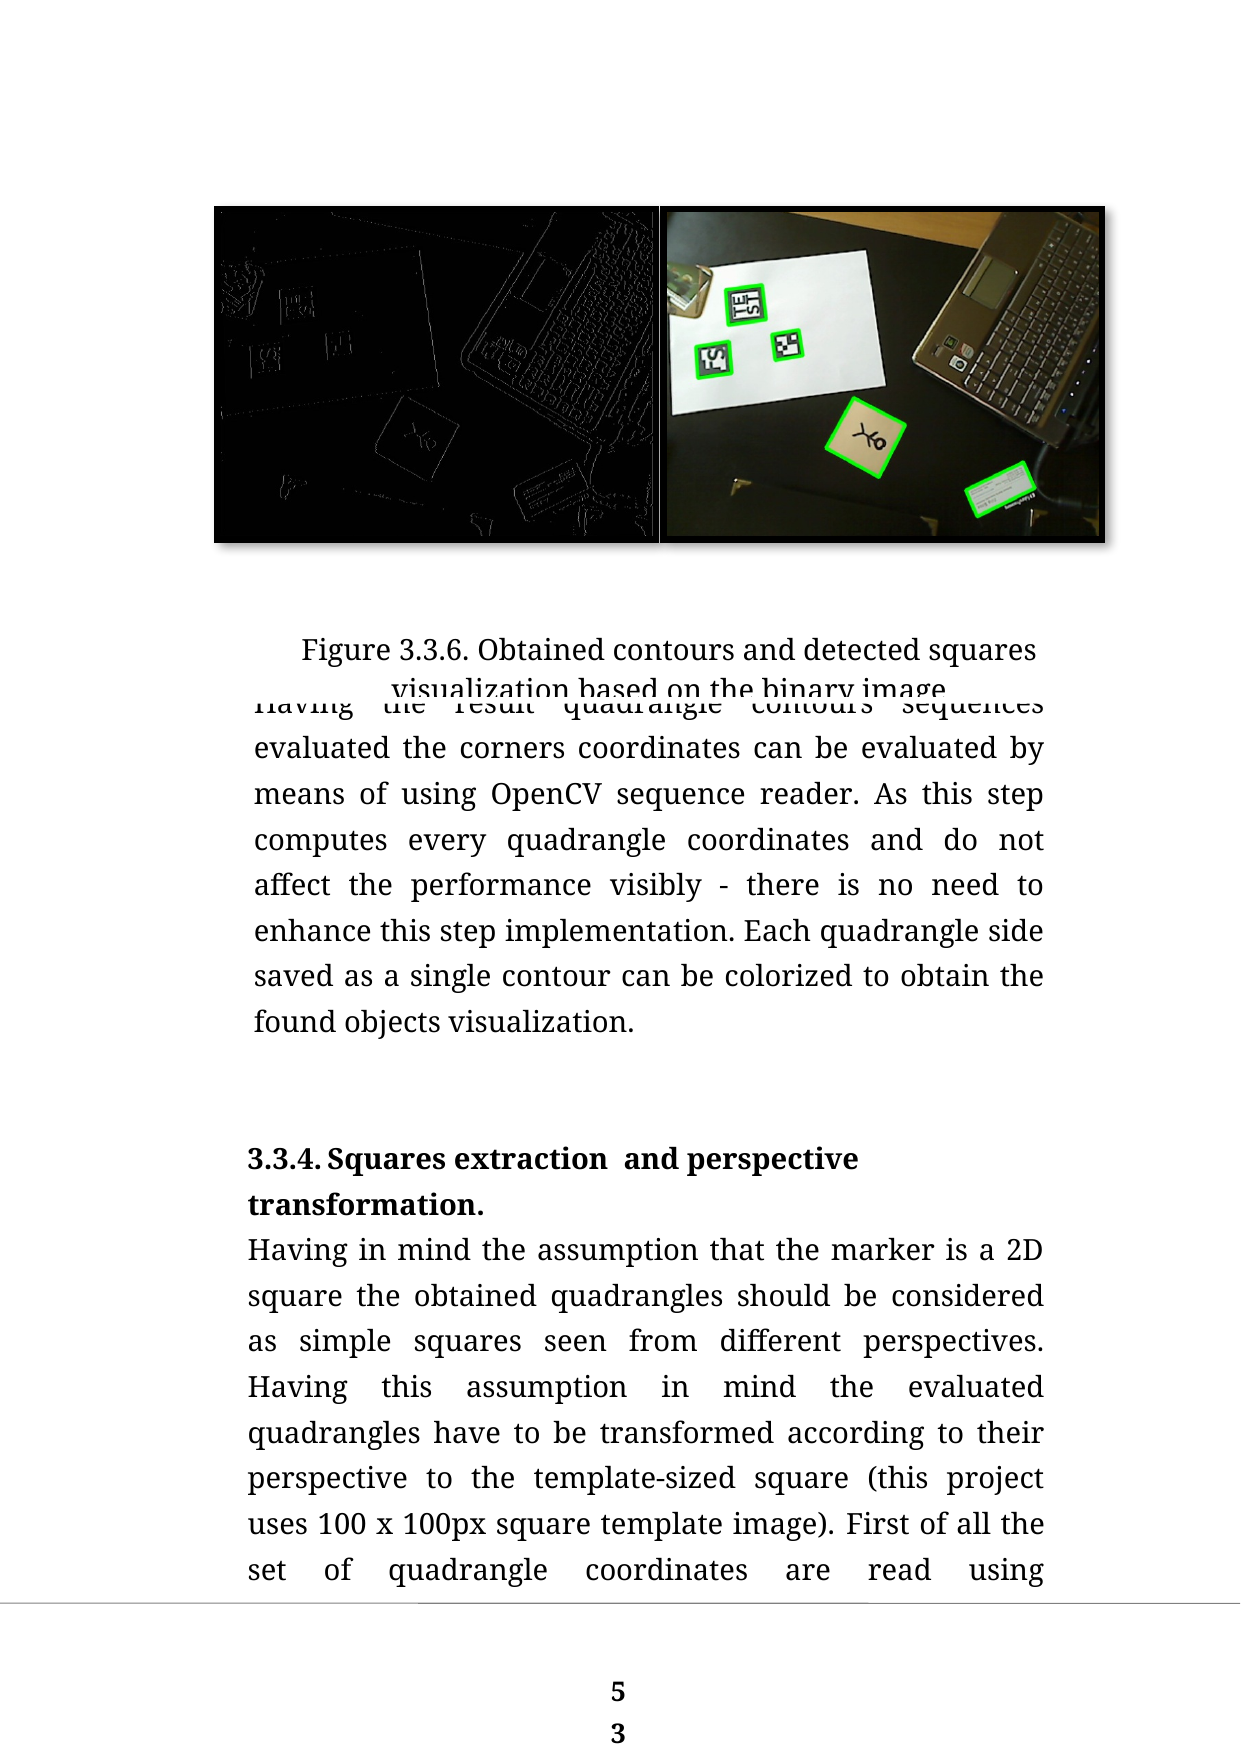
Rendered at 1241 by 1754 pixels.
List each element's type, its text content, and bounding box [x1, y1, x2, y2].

list Having the result quadrangle contours sequences evaluated the corners coordinates can be evaluated by means of using OpenCV sequence reader. As this step computes every quadrangle coordinates and do not affect the performance visibly - there is no need to enhance this step implementation. Each quadrangle side saved as a single contour can be colorized to obtain the found objects visualization. [253, 704, 1045, 1041]
list Squares extraction and perspective transformation. [247, 1138, 1045, 1223]
picture [667, 212, 1099, 536]
picture [220, 212, 653, 536]
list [247, 1229, 1045, 1588]
